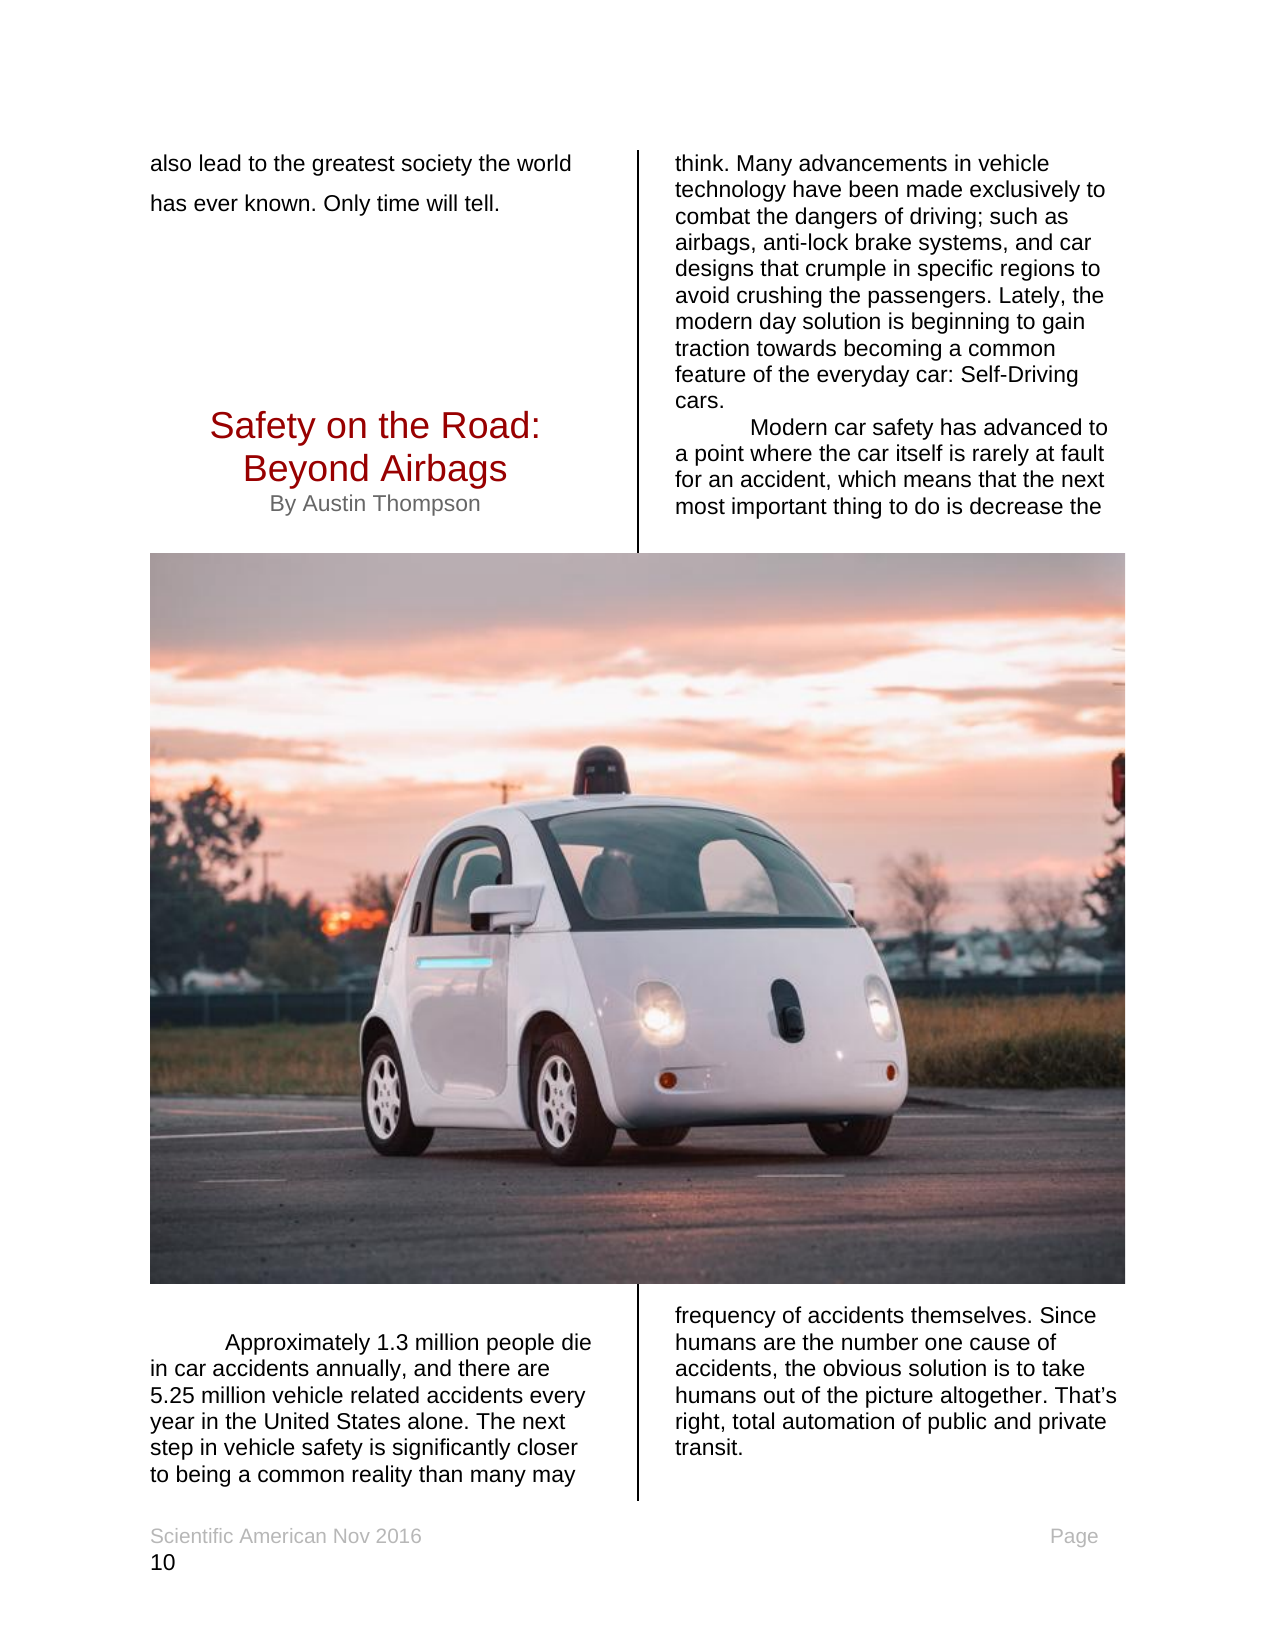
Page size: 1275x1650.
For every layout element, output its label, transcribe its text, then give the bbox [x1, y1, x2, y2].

picture [150, 553, 1125, 1284]
text Safety on the Road: Beyond Airbags [150, 403, 600, 490]
text Modern car safety has advanced to a point where the car itself is rarely at fault for an accident, which means that the next most important thing to do is decrease the frequency of accidents themselves. Since humans are the number one cause of accidents, the obvious solution is to take humans out of the picture altogether. That’s right, total automation of public and private transit. [675, 1284, 1125, 1461]
text Approximately 1.3 million people die in car accidents annually, and there are 5.25 million vehicle related accidents every year in the United States alone. The next step in vehicle safety is significantly closer to being a common reality than many may think. Many advancements in vehicle technology have been made exclusively to combat the dangers of driving; such as airbags, anti-lock brake systems, and car designs that crumple in specific regions to avoid crushing the passengers. Lately, the modern day solution is beginning to gain traction towards becoming a common feature of the everyday car: Self-Driving cars. [150, 1329, 600, 1487]
text Modern car safety has advanced to a point where the car itself is rarely at fault for an accident, which means that the next most important thing to do is decrease the frequency of accidents themselves. Since humans are the number one cause of accidents, the obvious solution is to take humans out of the picture altogether. That’s right, total automation of public and private transit. [675, 413, 1125, 553]
text Approximately 1.3 million people die in car accidents annually, and there are 5.25 million vehicle related accidents every year in the United States alone. The next step in vehicle safety is significantly closer to being a common reality than many may think. Many advancements in vehicle technology have been made exclusively to combat the dangers of driving; such as airbags, anti-lock brake systems, and car designs that crumple in specific regions to avoid crushing the passengers. Lately, the modern day solution is beginning to gain traction towards becoming a common feature of the everyday car: Self-Driving cars. [675, 150, 1125, 413]
text By Austin Thompson [150, 490, 600, 516]
